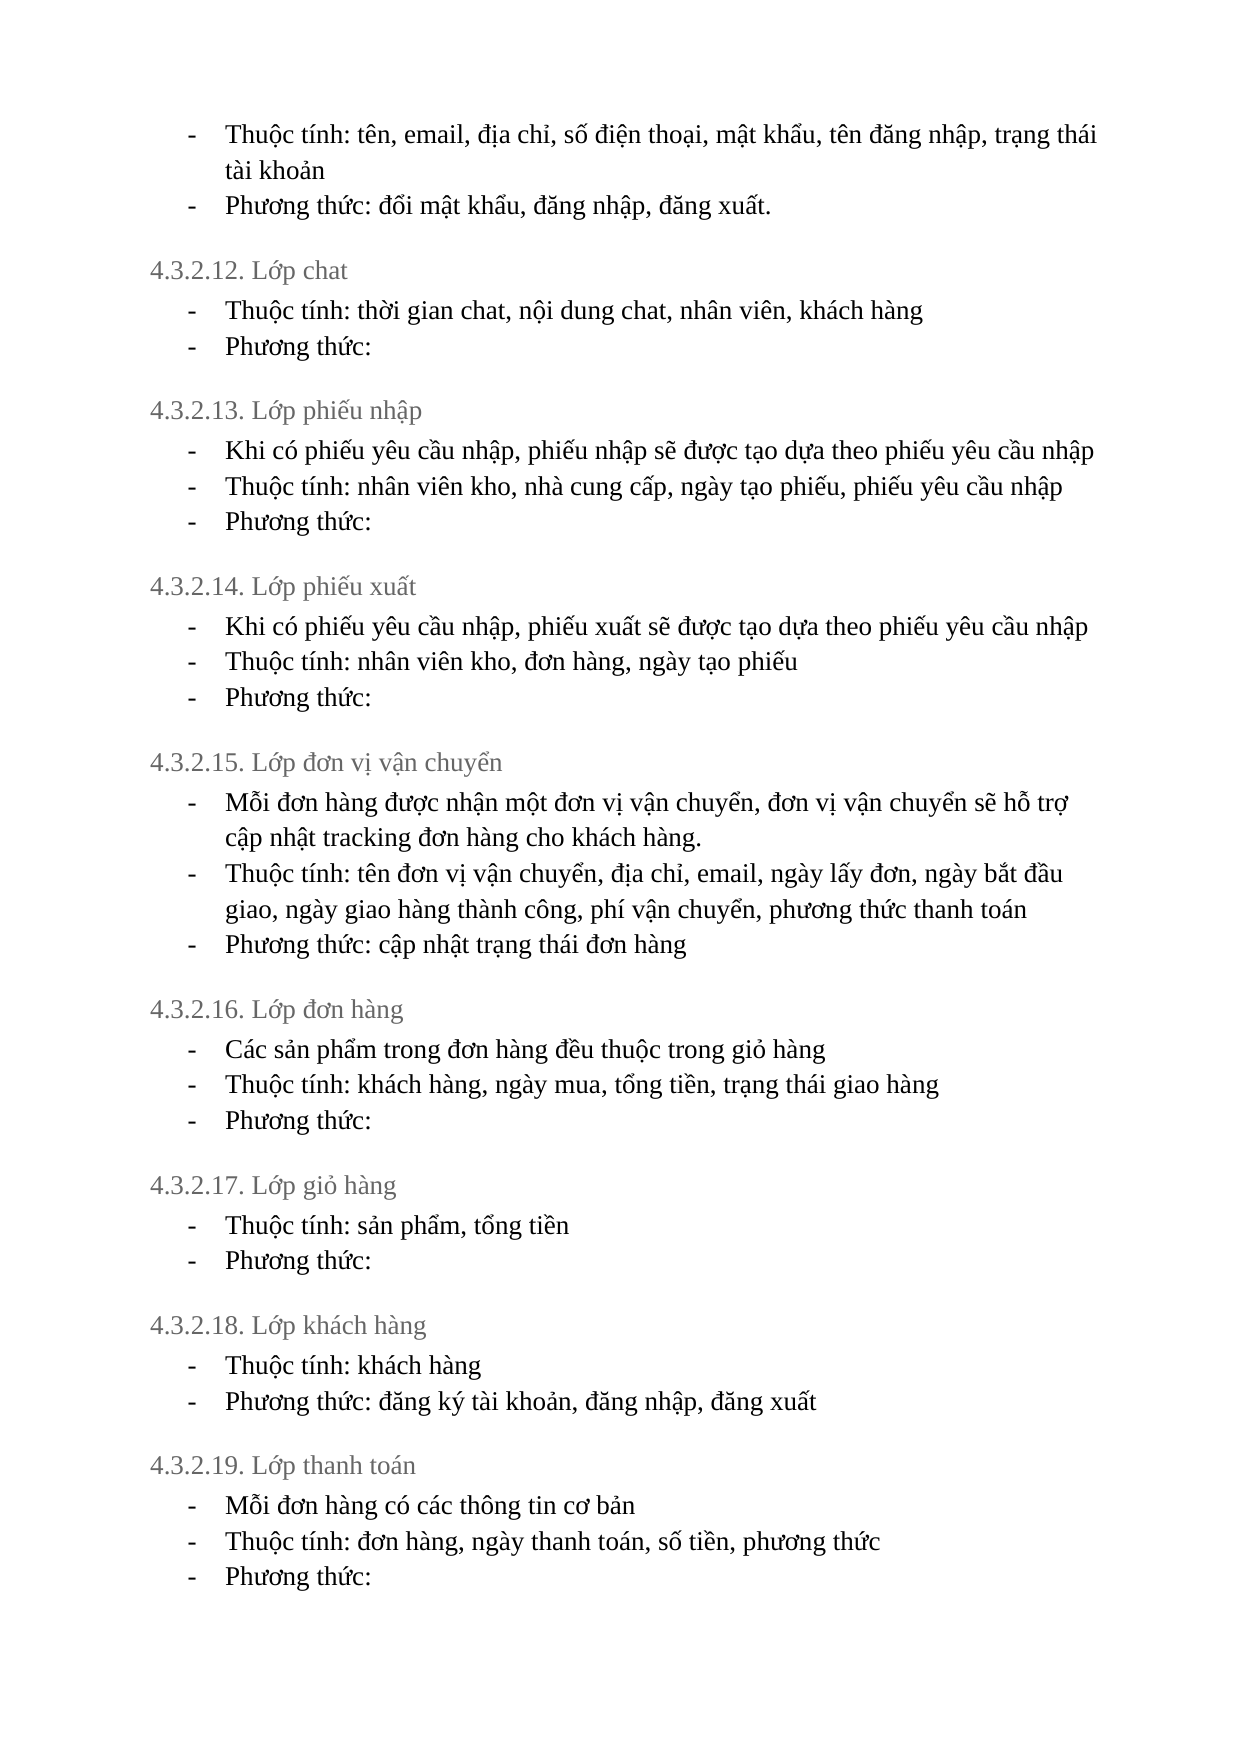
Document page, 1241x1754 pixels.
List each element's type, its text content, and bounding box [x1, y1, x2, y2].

subtitle 4.3.2.13. Lớp phiếu nhập [150, 394, 1109, 426]
list Phương thức: đổi mật khẩu, đăng nhập, đăng xuất. [187, 189, 1109, 221]
list Thuộc tính: nhân viên kho, nhà cung cấp, ngày tạo phiếu, phiếu yêu cầu nhập [187, 470, 1109, 501]
list Phương thức: [187, 1560, 1109, 1592]
subtitle 4.3.2.15. Lớp đơn vị vận chuyển [150, 746, 1109, 777]
list Phương thức: đăng ký tài khoản, đăng nhập, đăng xuất [187, 1384, 1109, 1416]
list Thuộc tính: thời gian chat, nội dung chat, nhân viên, khách hàng [187, 294, 1109, 325]
subtitle 4.3.2.19. Lớp thanh toán [150, 1449, 1109, 1481]
list Khi có phiếu yêu cầu nhập, phiếu xuất sẽ được tạo dựa theo phiếu yêu cầu nhập [187, 610, 1109, 641]
list Thuộc tính: tên, email, địa chỉ, số điện thoại, mật khẩu, tên đăng nhập, trạng thái tài khoản [187, 118, 1109, 185]
list Mỗi đơn hàng có các thông tin cơ bản [187, 1489, 1109, 1520]
subtitle 4.3.2.16. Lớp đơn hàng [150, 993, 1109, 1024]
list Thuộc tính: đơn hàng, ngày thanh toán, số tiền, phương thức [187, 1525, 1109, 1556]
list Thuộc tính: tên đơn vị vận chuyển, địa chỉ, email, ngày lấy đơn, ngày bắt đầu giao, ngày giao hàng thành công, phí vận chuyển, phương thức thanh toán [187, 857, 1109, 924]
list Thuộc tính: nhân viên kho, đơn hàng, ngày tạo phiếu [187, 646, 1109, 677]
list Phương thức: cập nhật trạng thái đơn hàng [187, 928, 1109, 960]
subtitle 4.3.2.12. Lớp chat [150, 254, 1109, 286]
list Thuộc tính: khách hàng [187, 1349, 1109, 1380]
subtitle 4.3.2.17. Lớp giỏ hàng [150, 1169, 1109, 1200]
subtitle 4.3.2.18. Lớp khách hàng [150, 1309, 1109, 1341]
list Phương thức: [187, 681, 1109, 712]
list Mỗi đơn hàng được nhận một đơn vị vận chuyển, đơn vị vận chuyển sẽ hỗ trợ cập nhật tracking đơn hàng cho khách hàng. [187, 786, 1109, 852]
list Phương thức: [187, 329, 1109, 361]
list Phương thức: [187, 1104, 1109, 1136]
list Các sản phẩm trong đơn hàng đều thuộc trong giỏ hàng [187, 1033, 1109, 1064]
list Phương thức: [187, 1244, 1109, 1276]
list Thuộc tính: khách hàng, ngày mua, tổng tiền, trạng thái giao hàng [187, 1069, 1109, 1100]
list Phương thức: [187, 505, 1109, 537]
subtitle 4.3.2.14. Lớp phiếu xuất [150, 570, 1109, 601]
list Thuộc tính: sản phẩm, tổng tiền [187, 1209, 1109, 1240]
list Khi có phiếu yêu cầu nhập, phiếu nhập sẽ được tạo dựa theo phiếu yêu cầu nhập [187, 434, 1109, 465]
